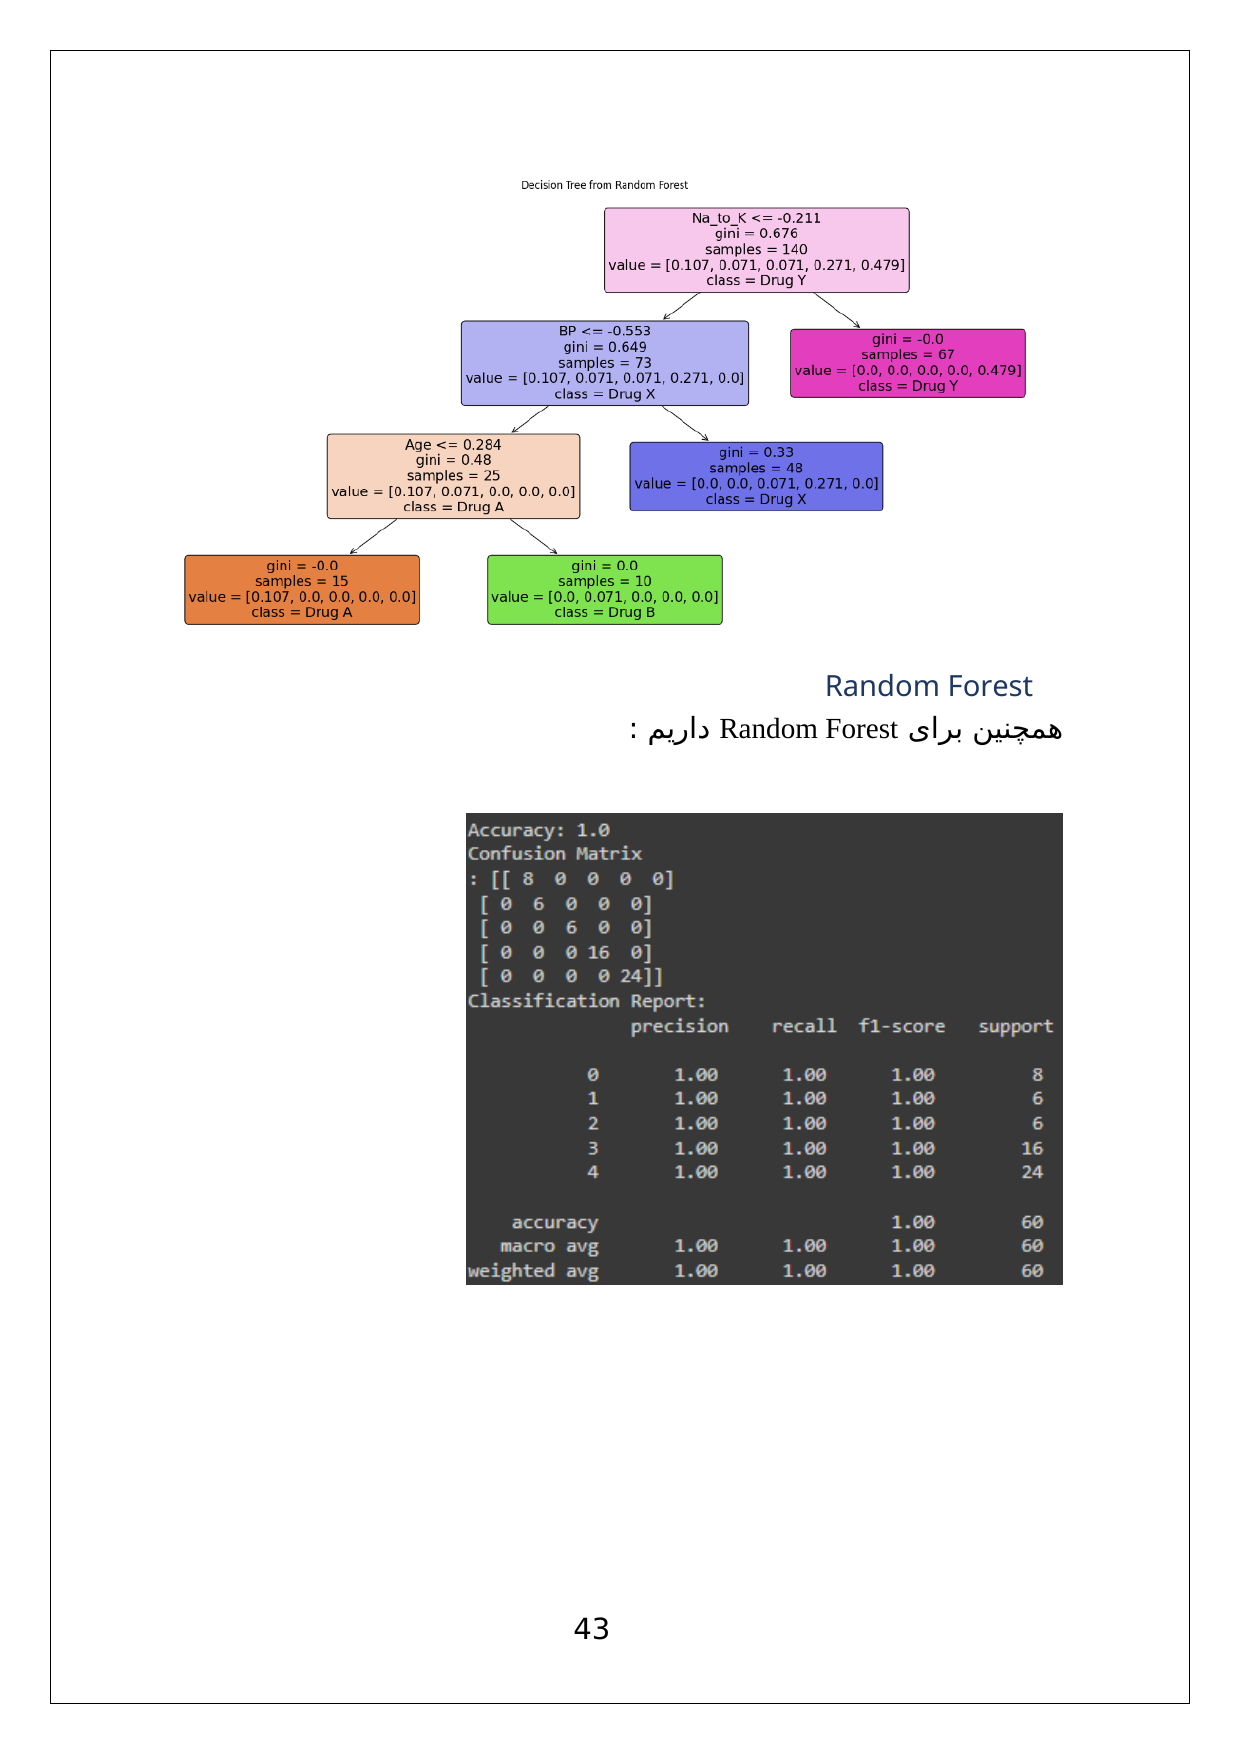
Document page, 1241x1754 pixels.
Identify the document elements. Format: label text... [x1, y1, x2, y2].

picture [149, 177, 1063, 648]
text همچنین برای Random Forest داریم : [150, 711, 1063, 745]
subtitle Random Forest [150, 665, 1063, 705]
picture [466, 813, 1063, 1285]
